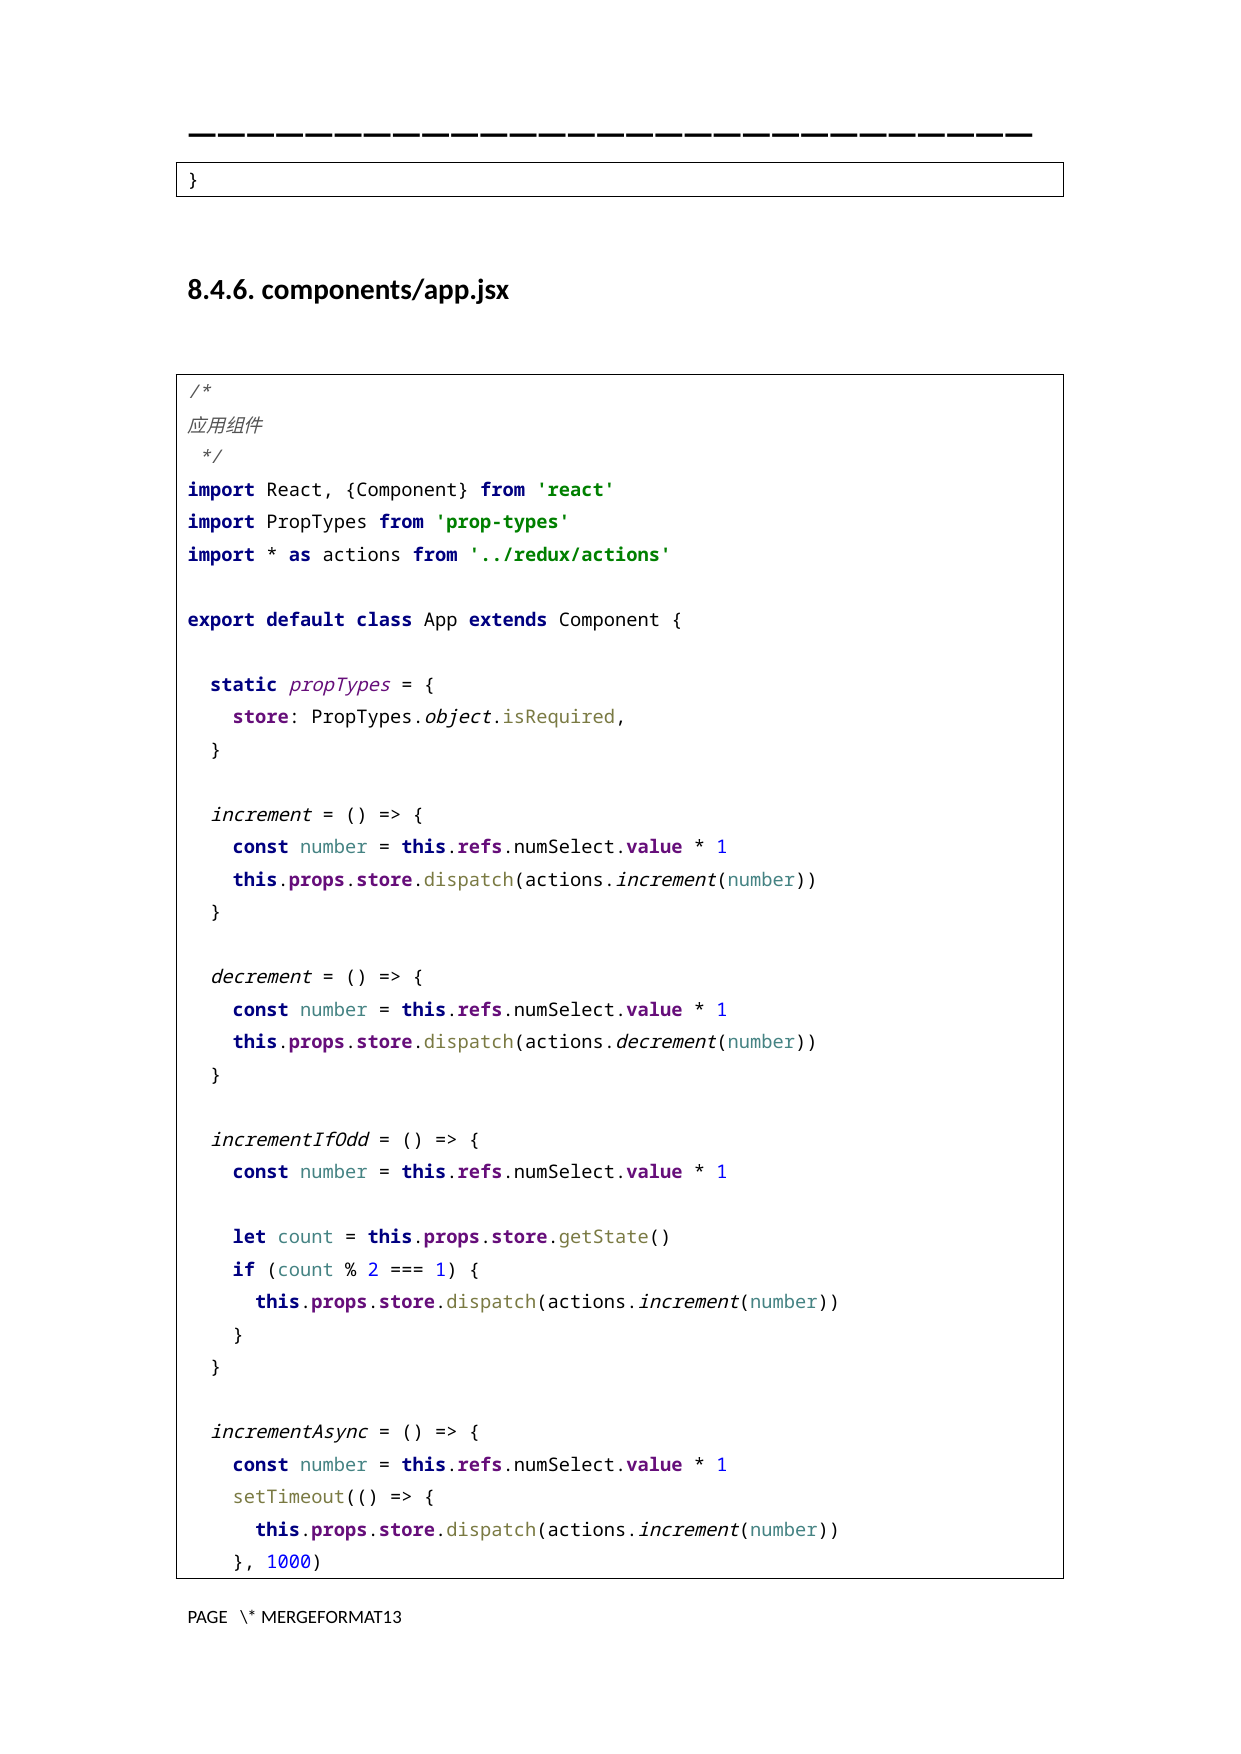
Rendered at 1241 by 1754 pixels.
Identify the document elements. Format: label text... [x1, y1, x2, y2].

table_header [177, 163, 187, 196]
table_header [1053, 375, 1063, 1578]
subtitle 8.4.6. components/app.jsx [187, 256, 1053, 321]
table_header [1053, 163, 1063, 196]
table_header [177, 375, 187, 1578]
